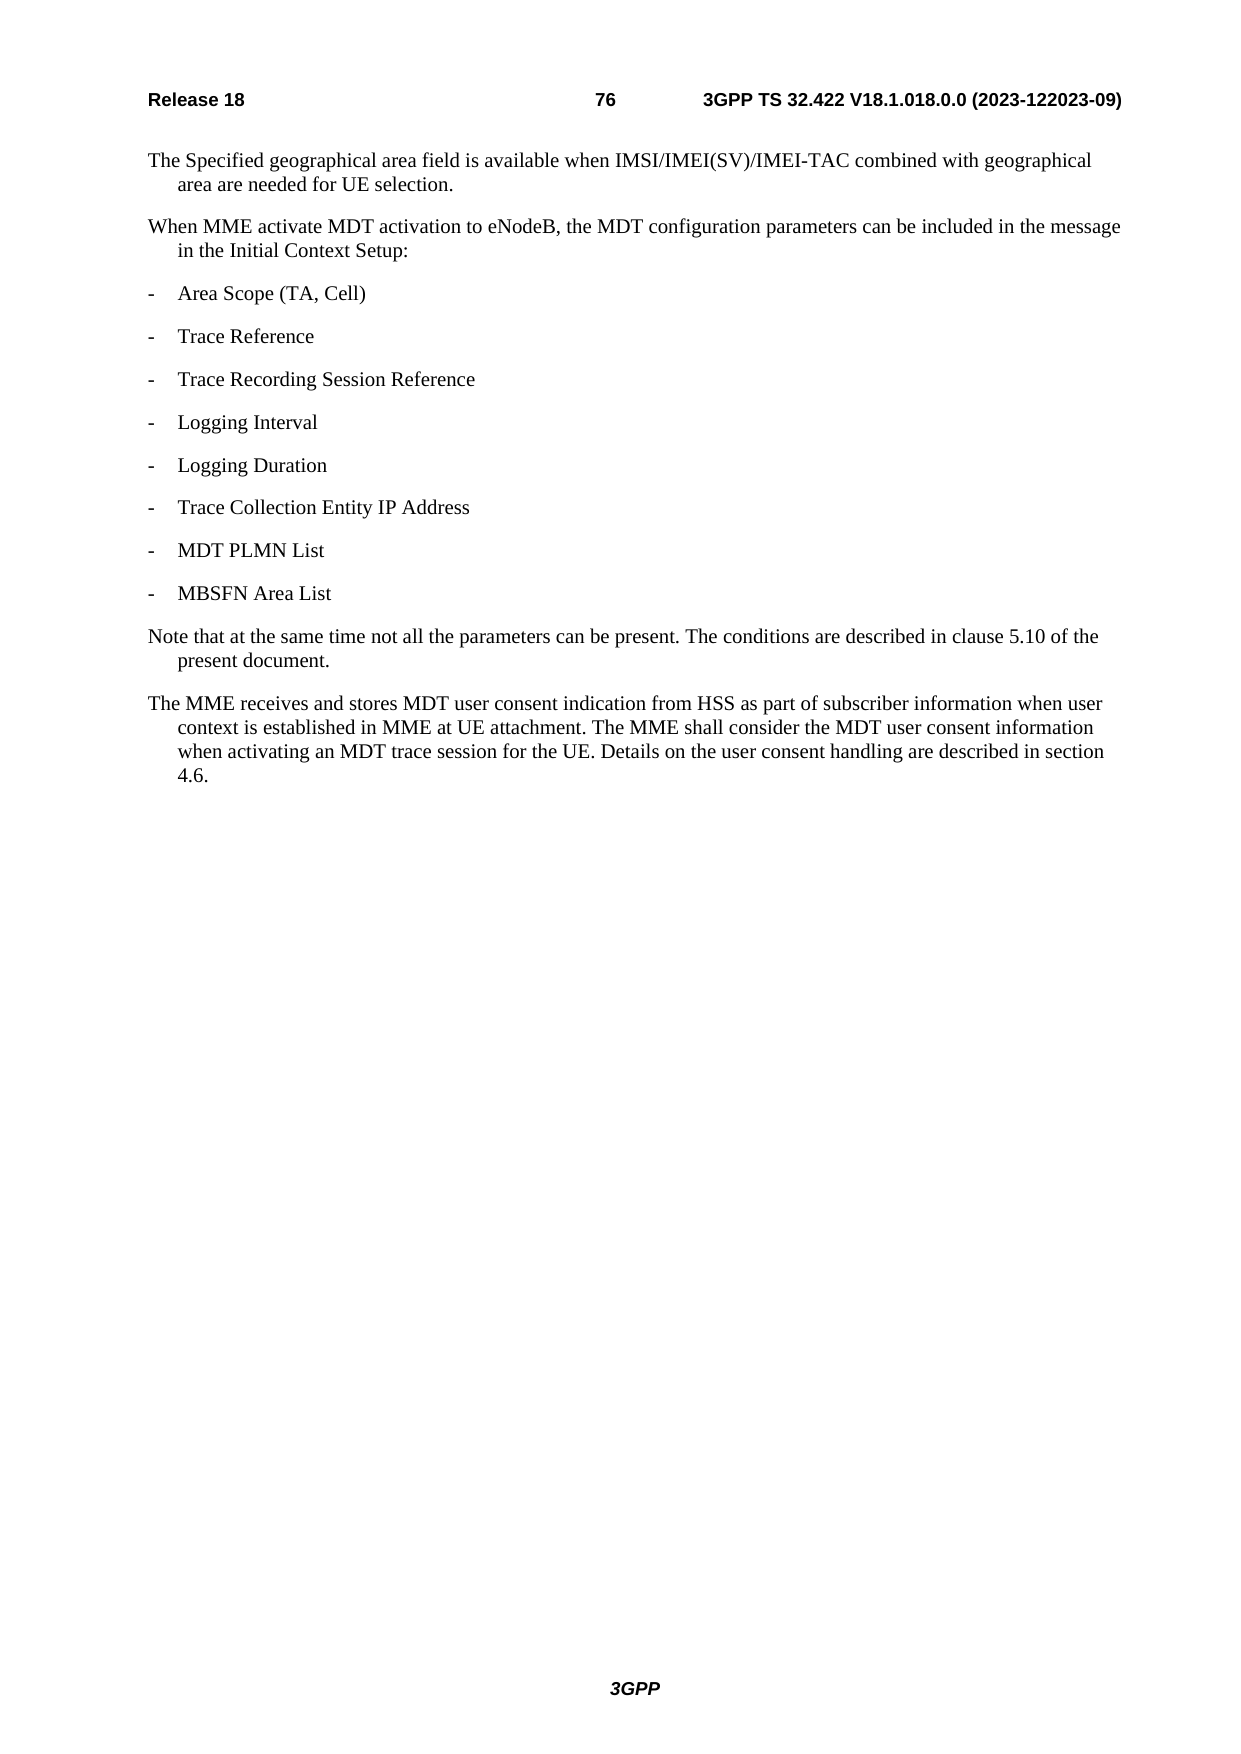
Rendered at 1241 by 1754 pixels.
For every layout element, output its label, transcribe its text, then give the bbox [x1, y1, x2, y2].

text - MDT PLMN List [148, 538, 1122, 562]
text When MME activate MDT activation to eNodeB, the MDT configuration parameters can be included in the message in the Initial Context Setup: [148, 214, 1122, 262]
text Note that at the same time not all the parameters can be present. The conditions are described in clause 5.10 of the present document. [148, 624, 1122, 672]
text - Trace Reference [148, 324, 1122, 348]
text The Specified geographical area field is available when IMSI/IMEI(SV)/IMEI-TAC combined with geographical area are needed for UE selection. [148, 147, 1122, 196]
text - MBSFN Area List [148, 581, 1122, 605]
text - Logging Duration [148, 452, 1122, 477]
text - Trace Recording Session Reference [148, 367, 1122, 391]
text - Logging Interval [148, 410, 1122, 434]
text - Trace Collection Entity IP Address [148, 495, 1122, 519]
text The MME receives and stores MDT user consent indication from HSS as part of subscriber information when user context is established in MME at UE attachment. The MME shall consider the MDT user consent information when activating an MDT trace session for the UE. Details on the user consent handling are described in section 4.6. [148, 691, 1122, 787]
text - Area Scope (TA, Cell) [148, 281, 1122, 305]
